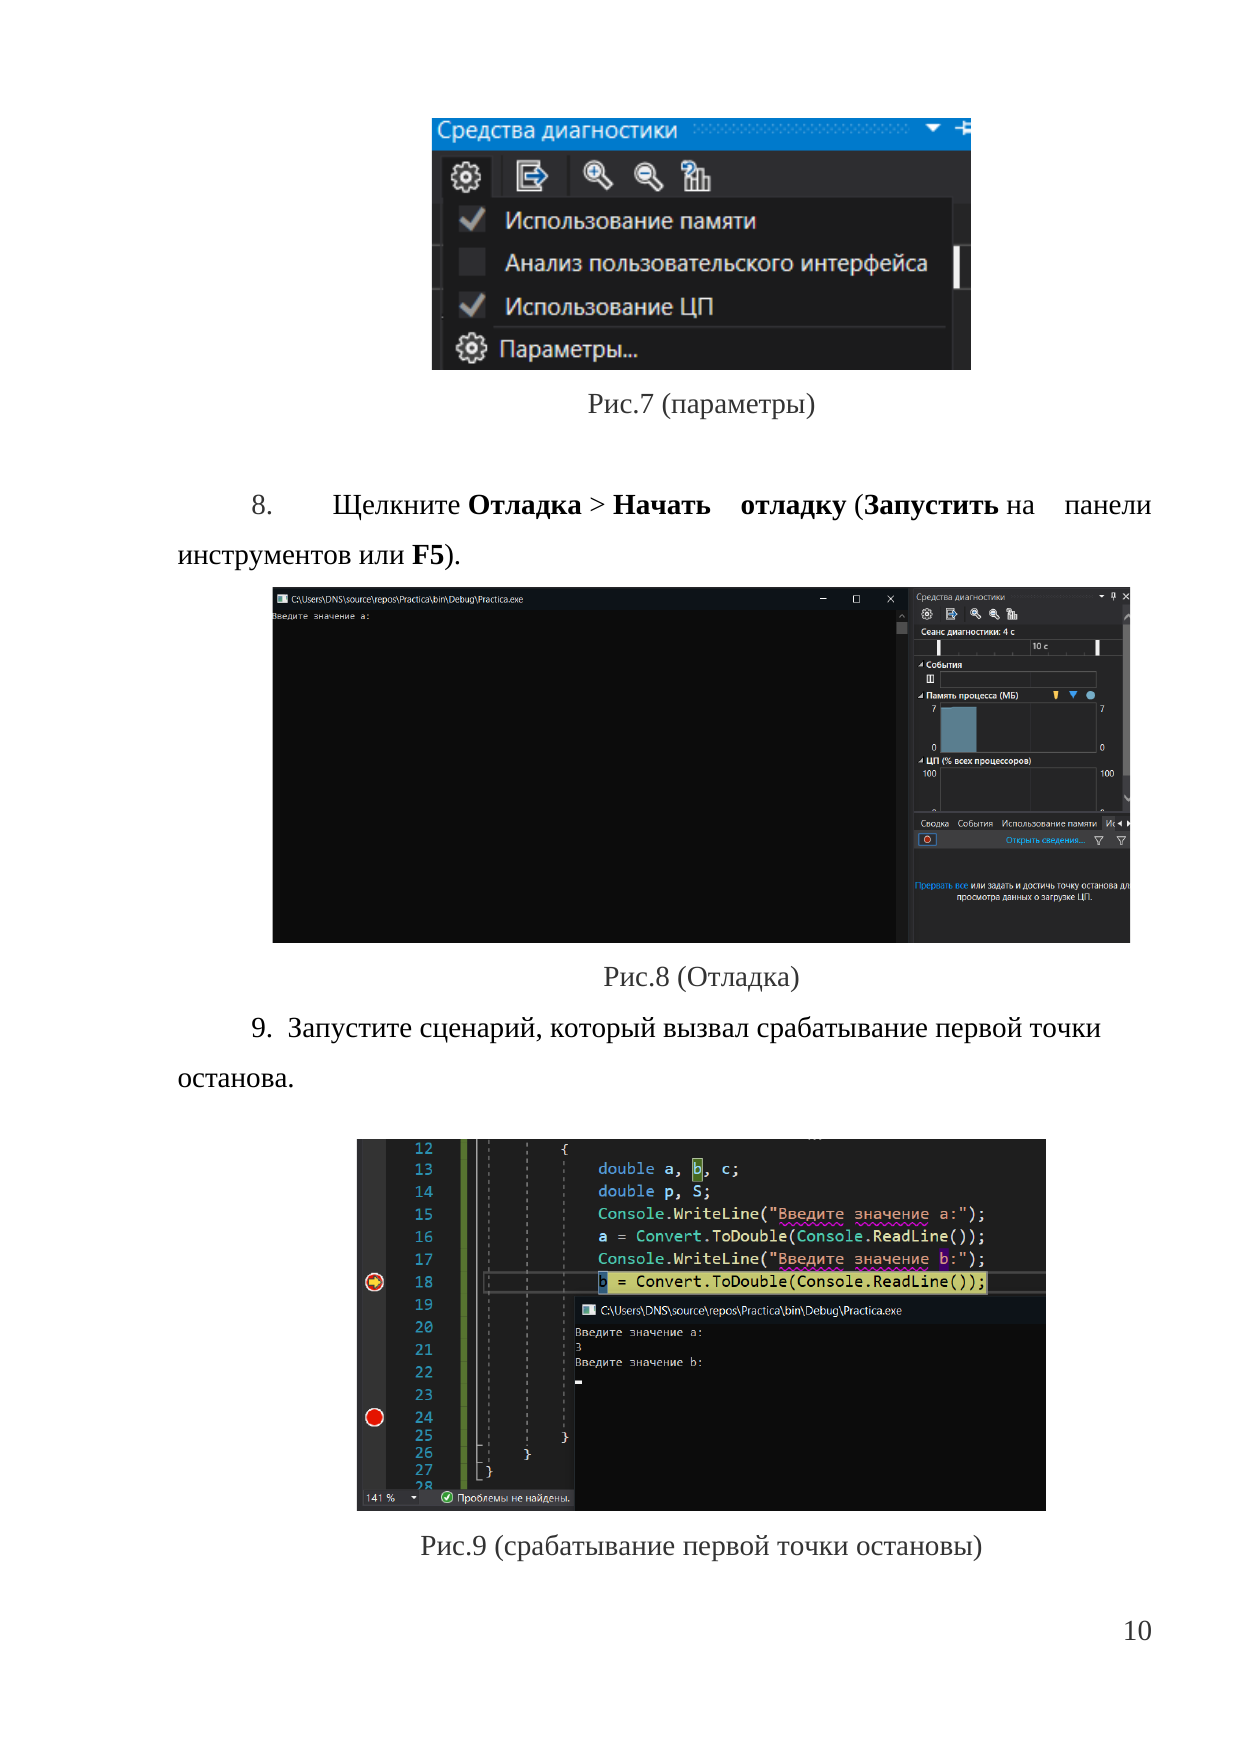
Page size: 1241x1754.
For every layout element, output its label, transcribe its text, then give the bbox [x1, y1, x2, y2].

text 8. Щелкните Отладка > Начать отладку (Запустить на панели инструментов или F5). [177, 487, 1152, 571]
picture [431, 118, 971, 370]
picture [356, 1139, 1046, 1511]
text Рис.8 (Отладка) [177, 959, 1152, 993]
text Рис.9 (срабатывание первой точки остановы) [177, 1528, 1152, 1561]
text Рис.7 (параметры) [177, 386, 1152, 420]
picture [272, 587, 1130, 943]
text 9. Запустите сценарий, который вызвал срабатывание первой точки останова. [177, 1010, 1152, 1093]
